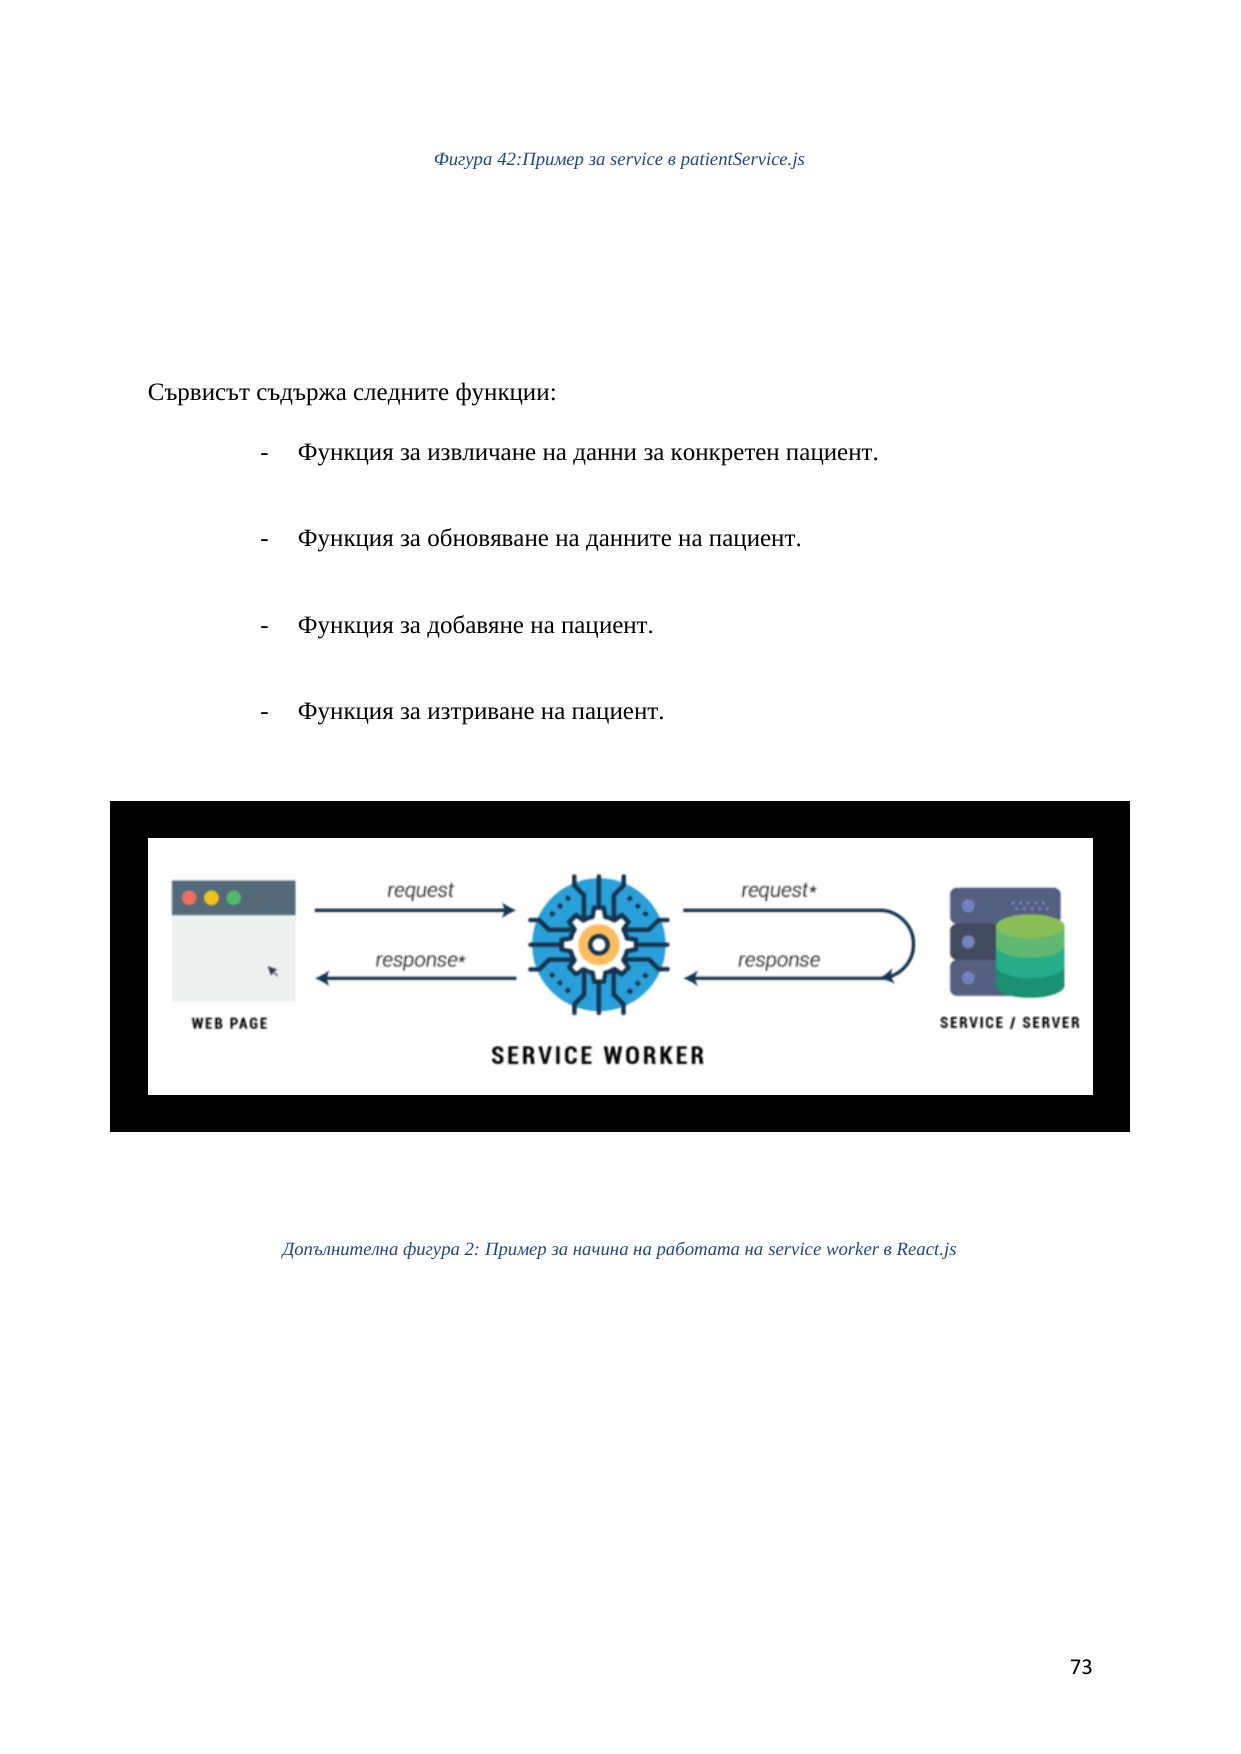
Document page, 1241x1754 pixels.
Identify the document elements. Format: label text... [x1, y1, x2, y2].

list Функция за изтриване на пациент. [260, 696, 1093, 725]
picture [148, 838, 1093, 1095]
list Функция за добавяне на пациент. [260, 610, 1093, 638]
text Допълнителна фигура 2: Пример за начина на работата на service worker в React.js [148, 1237, 1093, 1259]
text Сървисът съдържа следните функции: [148, 377, 1093, 406]
text Фигура 42:Пример за service в patientService.js [148, 147, 1093, 169]
list Функция за извличане на данни за конкретен пациент. [260, 437, 1093, 466]
list Функция за обновяване на данните на пациент. [260, 523, 1093, 552]
